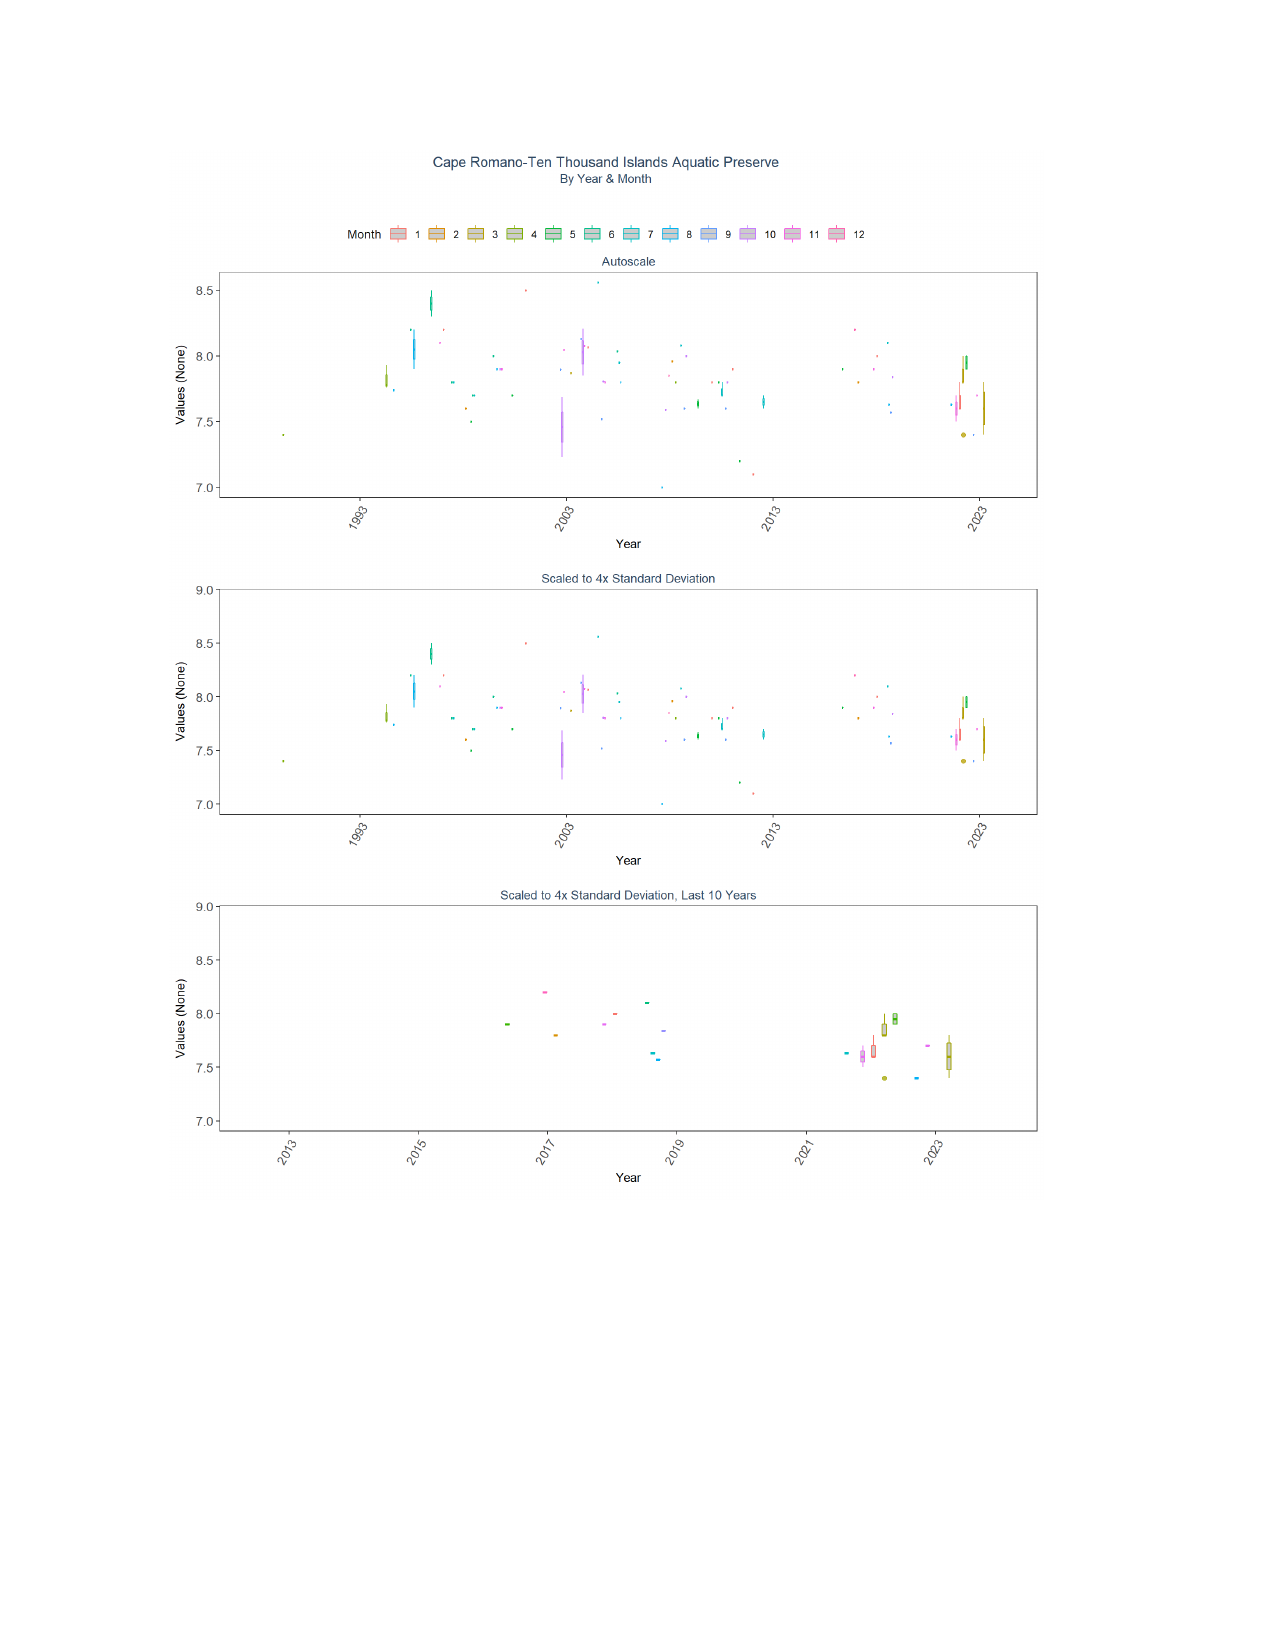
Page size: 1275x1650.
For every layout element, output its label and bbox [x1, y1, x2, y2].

picture [168, 150, 1044, 1200]
